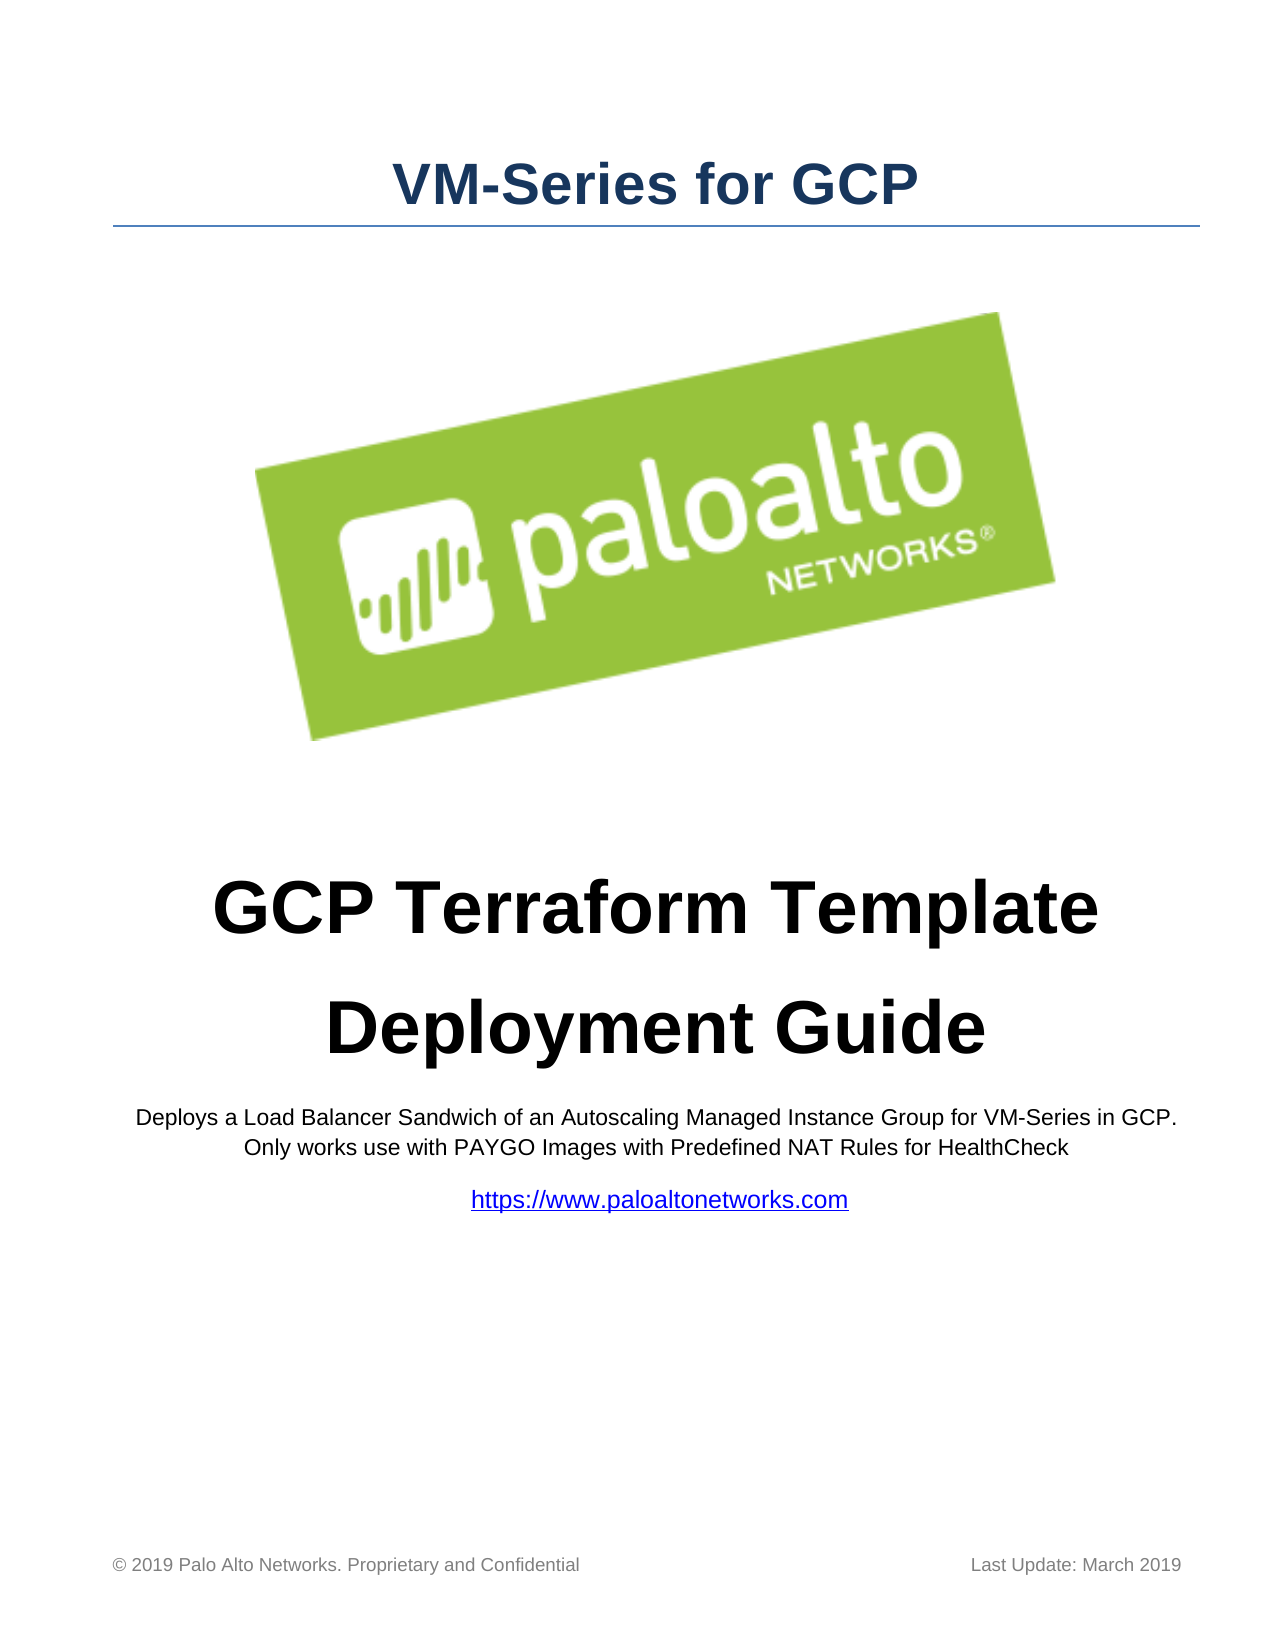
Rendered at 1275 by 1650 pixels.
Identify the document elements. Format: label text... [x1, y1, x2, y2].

text https://www.paloaltonetworks.com [112, 1185, 1200, 1213]
text Deployment Guide [112, 983, 1200, 1070]
picture [255, 312, 1058, 741]
text Deploys a Load Balancer Sandwich of an Autoscaling Managed Instance Group for VM-Series in GCP. Only works use with PAYGO Images with Predefined NAT Rules for HealthCheck [112, 1103, 1200, 1160]
text GCP Terraform Template [112, 863, 1200, 950]
title VM-Series for GCP [112, 150, 1200, 227]
